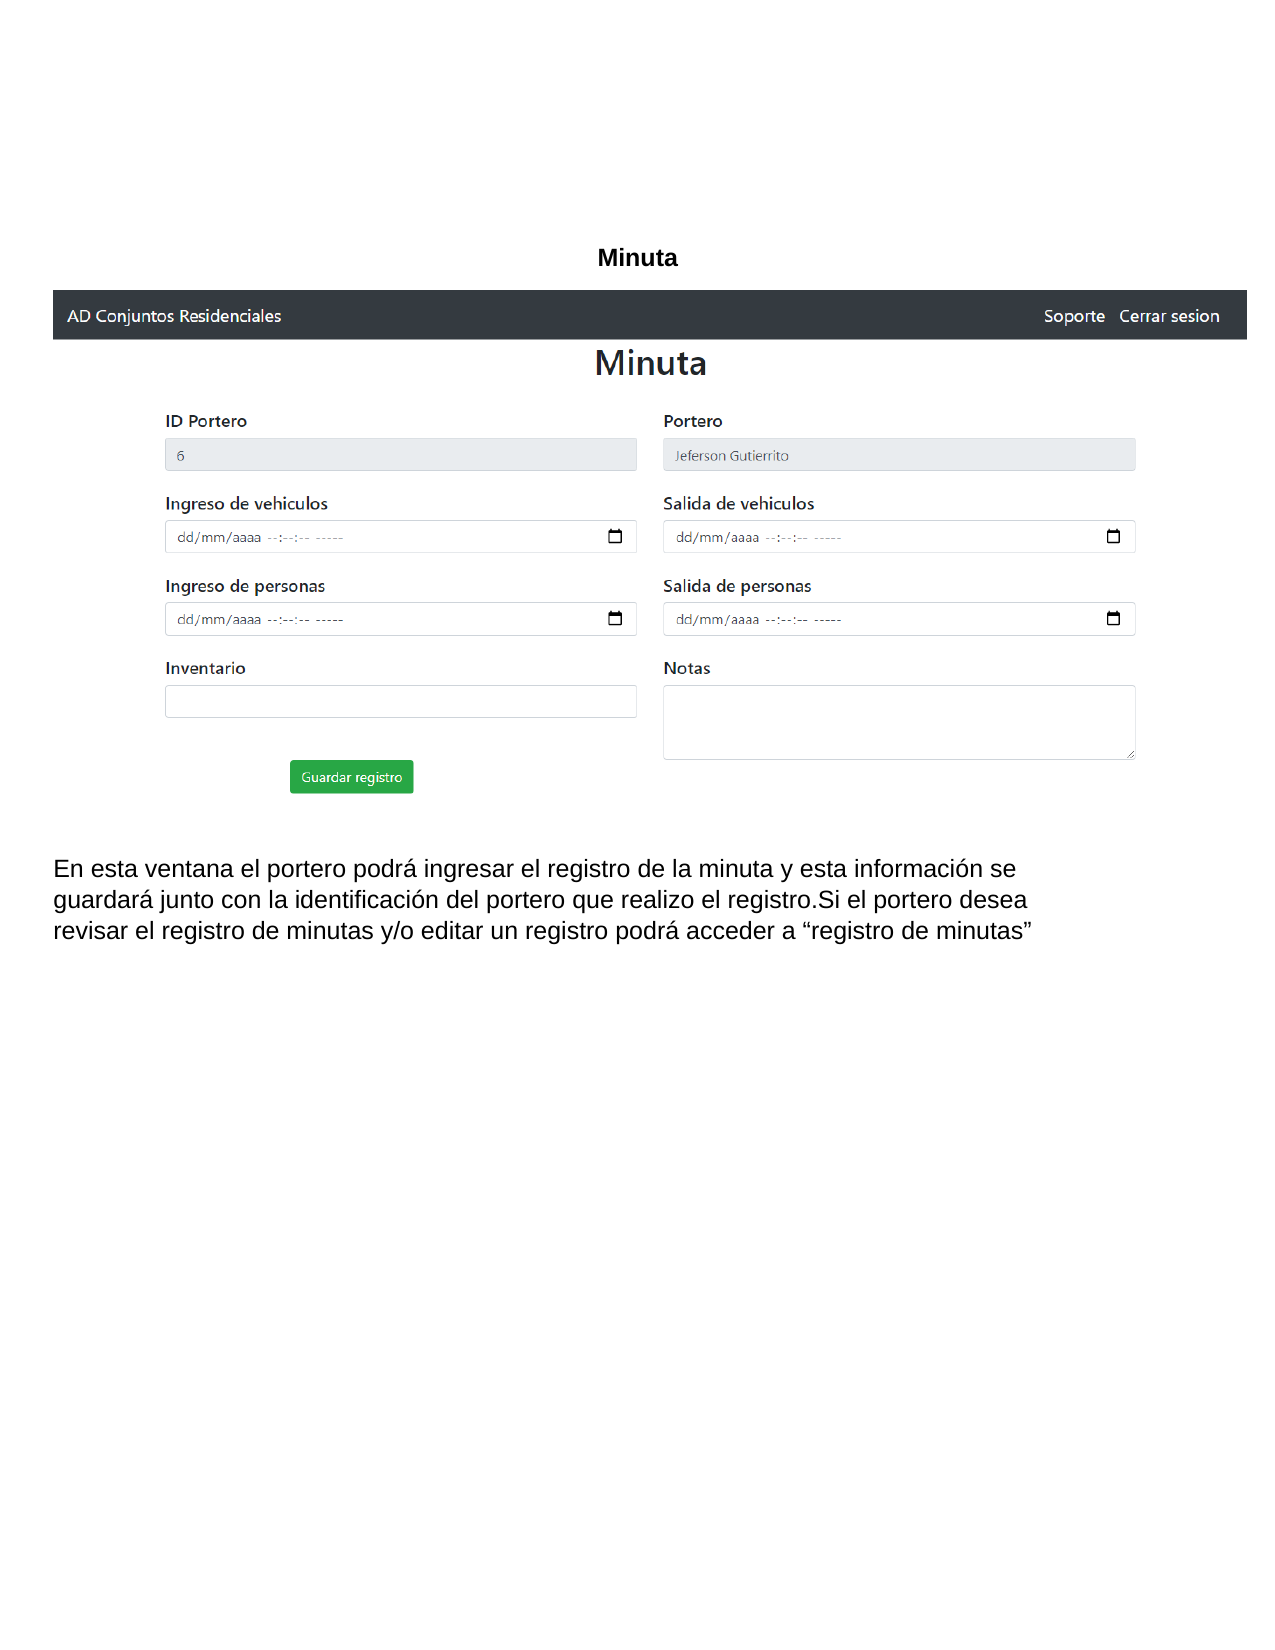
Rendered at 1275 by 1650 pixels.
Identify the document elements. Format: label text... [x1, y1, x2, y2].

text En esta ventana el portero podrá ingresar el registro de la minuta y esta información se guardará junto con la identificación del portero que realizo el registro.Si el portero desea revisar el registro de minutas y/o editar un registro podrá acceder a “registro de minutas” [53, 854, 1098, 945]
text Minuta [177, 243, 1098, 272]
picture [53, 290, 1247, 836]
